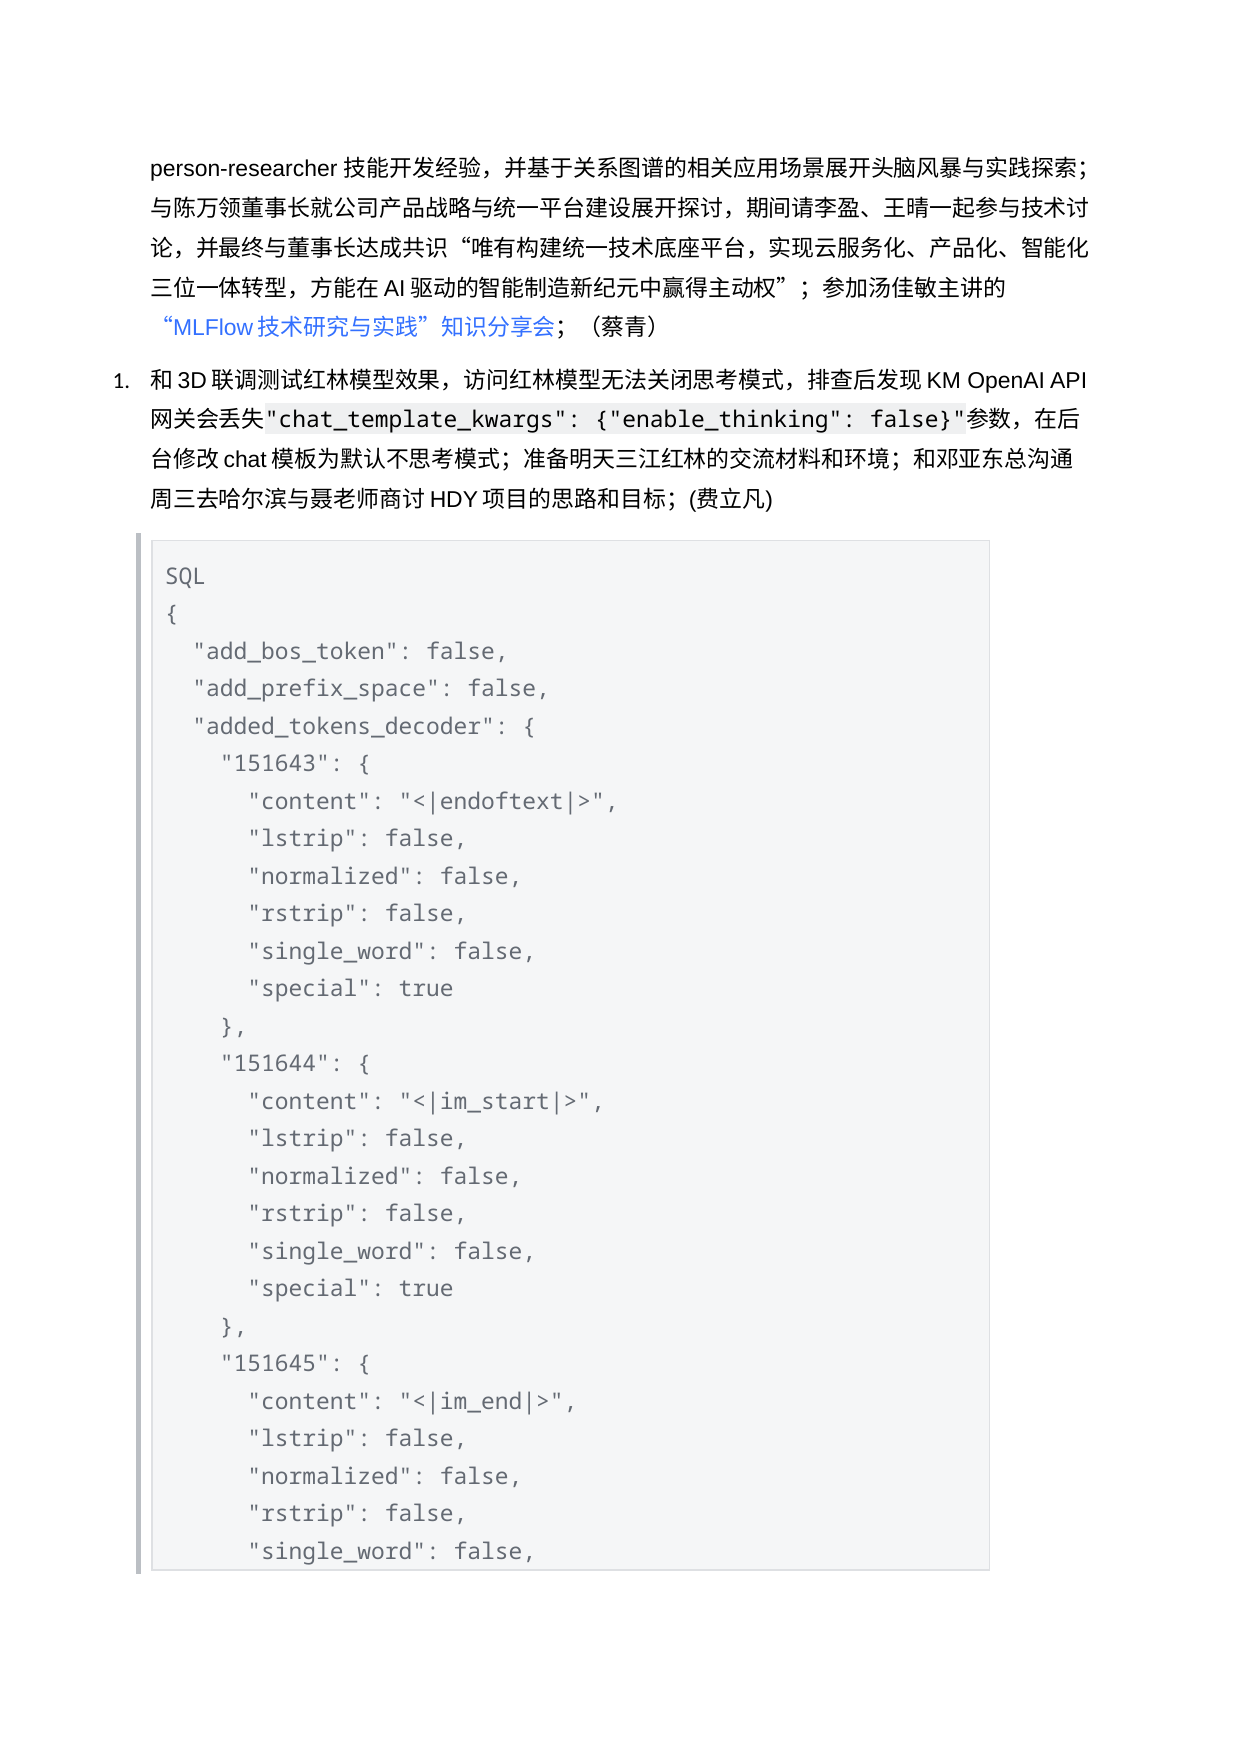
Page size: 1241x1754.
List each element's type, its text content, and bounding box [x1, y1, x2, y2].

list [112, 150, 1090, 342]
table_header [141, 533, 1001, 1574]
list 和3D联调测试红林模型效果，访问红林模型无法关闭思考模式，排查后发现KM OpenAI API网关会丢失"chat_template_kwargs": {"enable_thinking": false}"参数，在后台修改chat模板为默认不思考模式；准备明天三江红林的交流材料和环境；和邓亚东总沟通周三去哈尔滨与聂老师商讨HDY项目的思路和目标；(费立凡) [112, 361, 1090, 514]
